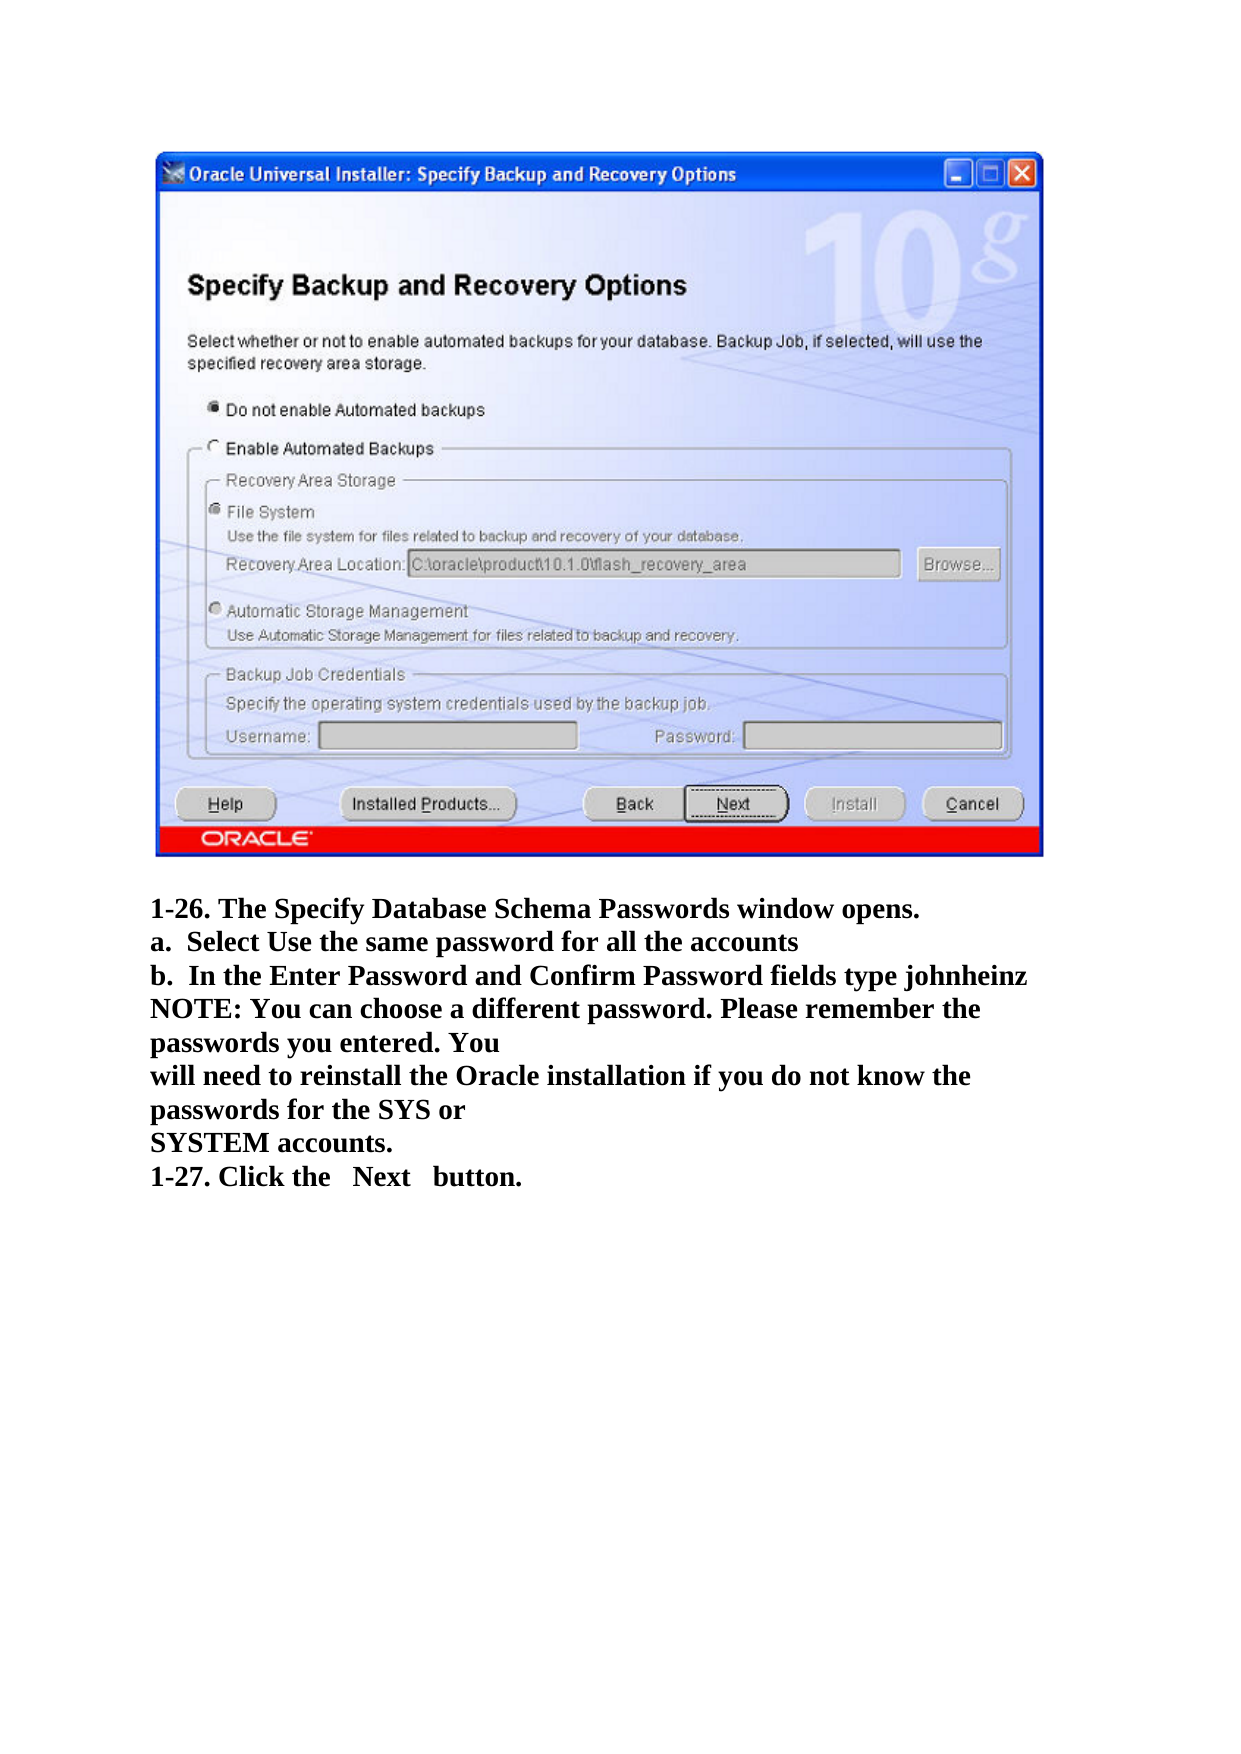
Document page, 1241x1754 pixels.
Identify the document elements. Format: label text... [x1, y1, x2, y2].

text will need to reinstall the Oracle installation if you do not know the passwords for the SYS or [150, 1058, 1090, 1126]
text 1-27. Click the Next button. [150, 1159, 1090, 1193]
text SYSTEM accounts. [150, 1126, 1090, 1159]
text 1-26. The Specify Database Schema Passwords window opens. [150, 891, 1090, 924]
picture [150, 150, 1050, 860]
text b. In the Enter Password and Confirm Password fields type johnheinz [150, 958, 1090, 991]
text a. Select Use the same password for all the accounts [150, 924, 1090, 958]
text NOTE: You can choose a different password. Please remember the passwords you entered. You [150, 991, 1090, 1058]
